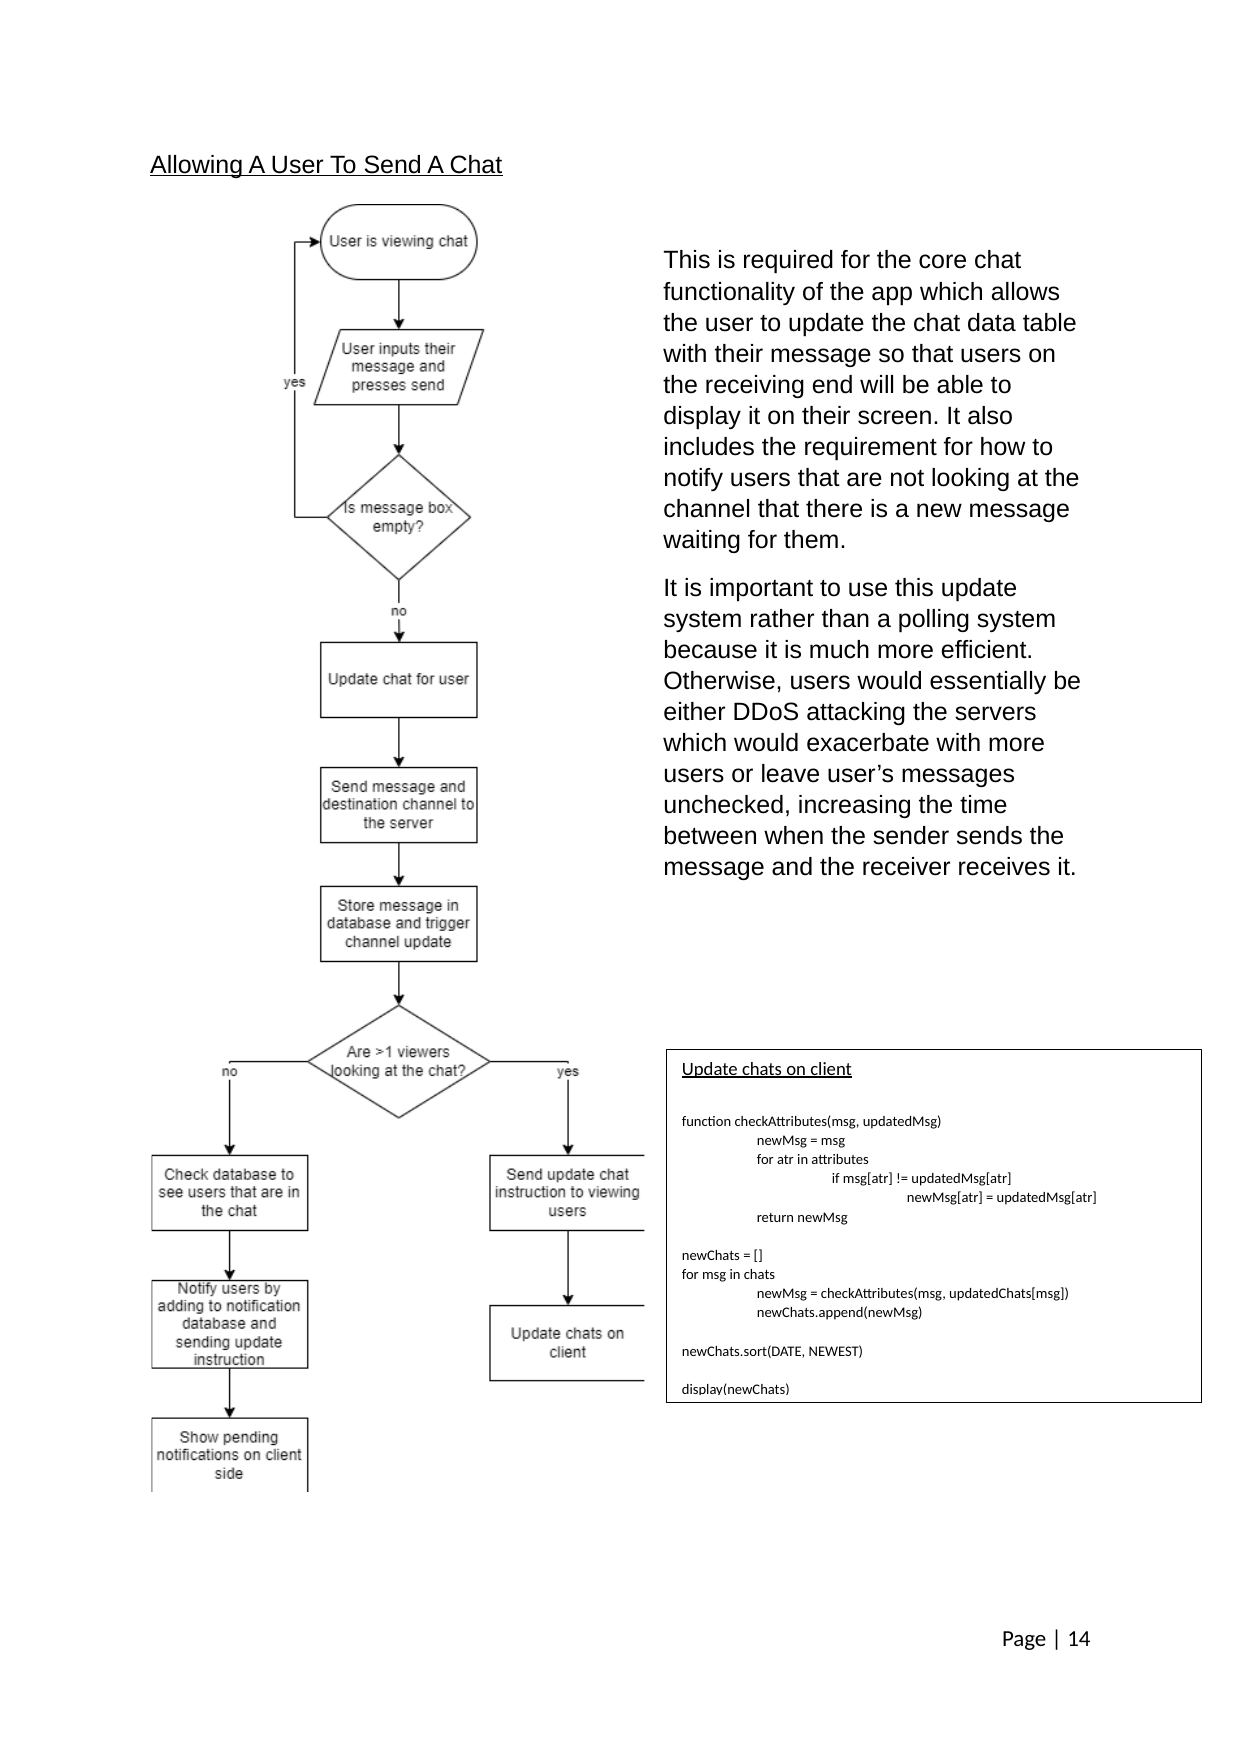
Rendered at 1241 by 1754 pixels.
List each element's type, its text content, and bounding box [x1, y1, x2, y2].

text It is important to use this update system rather than a polling system because it is much more efficient. Otherwise, users would essentially be either DDoS attacking the servers which would exacerbate with more users or leave user’s messages unchecked, increasing the time between when the sender sends the message and the receiver receives it. [645, 572, 1090, 881]
text Allowing A User To Send A Chat [150, 150, 1090, 179]
picture [151, 204, 645, 1492]
text This is required for the core chat functionality of the app which allows the user to update the chat data table with their message so that users on the receiving end will be able to display it on their screen. It also includes the requirement for how to notify users that are not looking at the channel that there is a new message waiting for them. [645, 245, 1090, 553]
